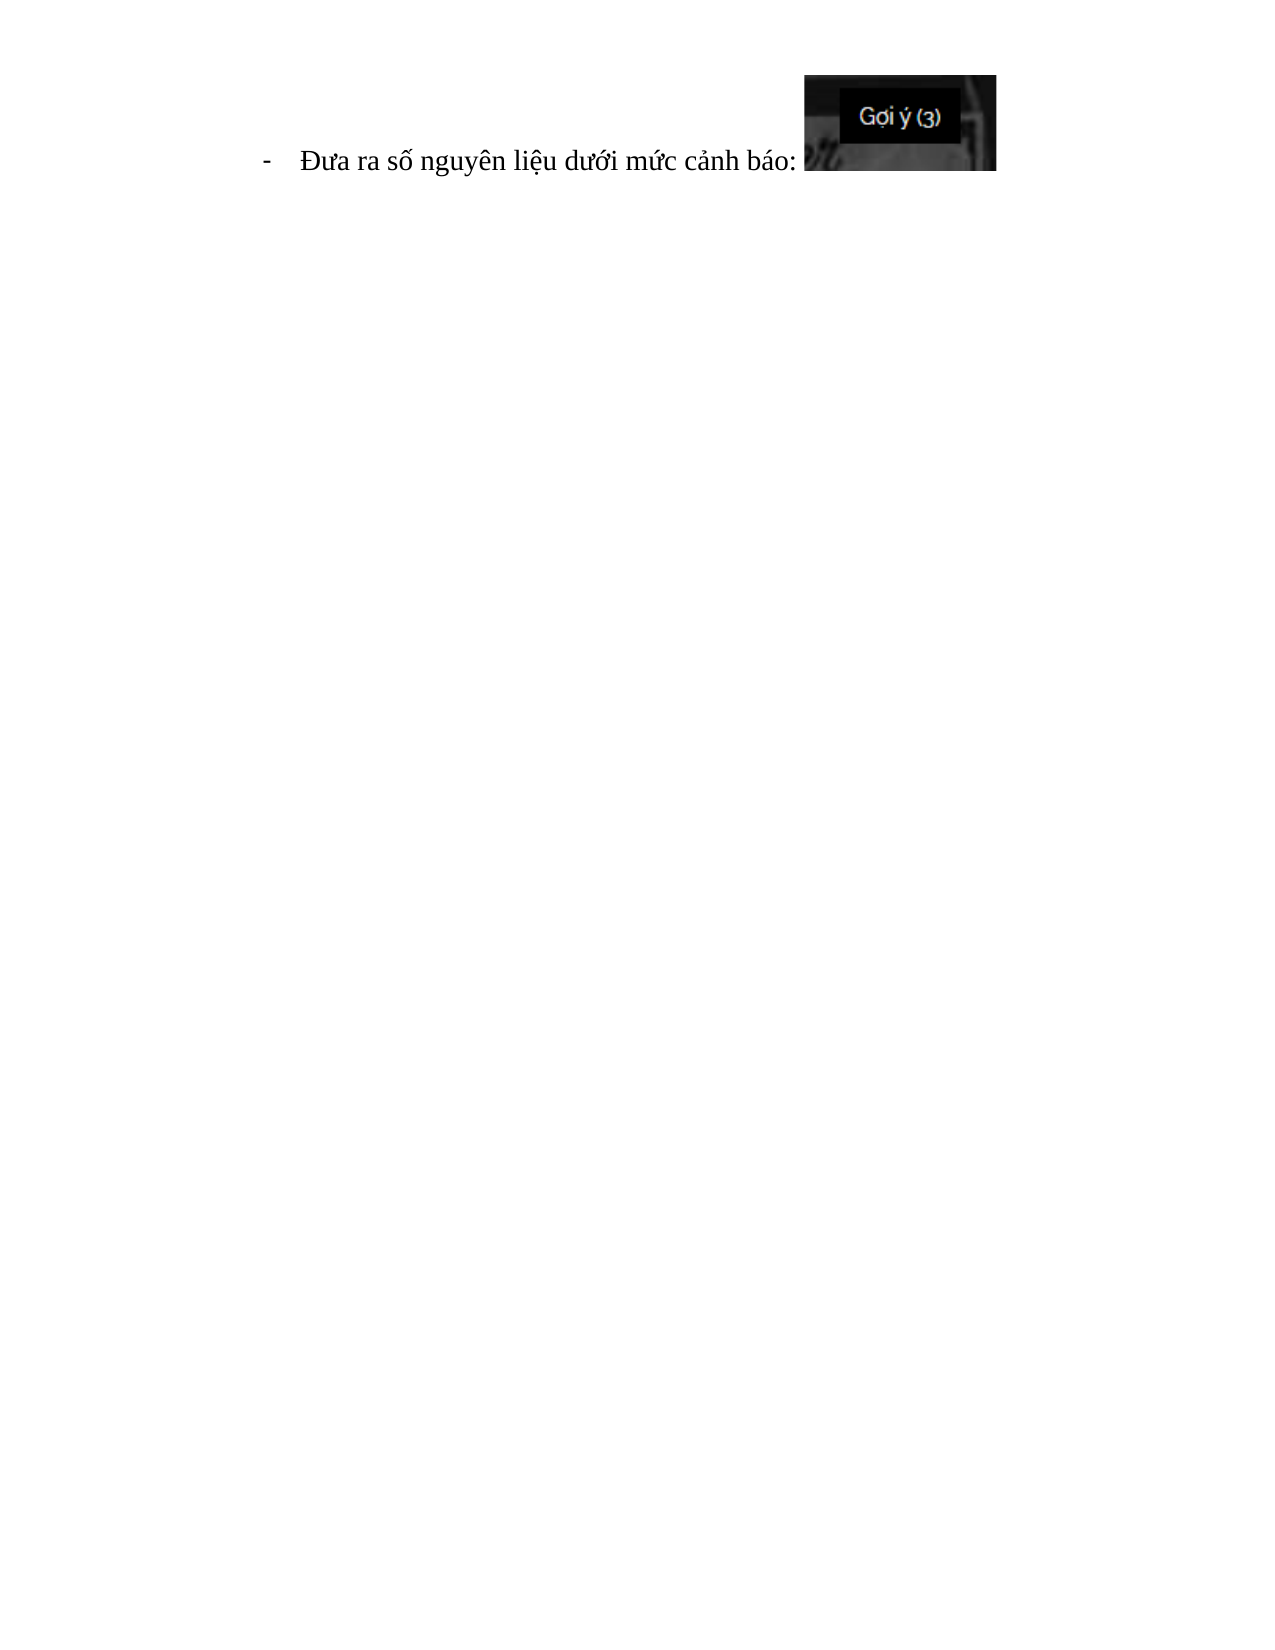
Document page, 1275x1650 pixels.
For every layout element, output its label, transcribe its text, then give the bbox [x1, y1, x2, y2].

picture [804, 75, 997, 171]
list Đưa ra số nguyên liệu dưới mức cảnh báo: [262, 75, 1181, 178]
